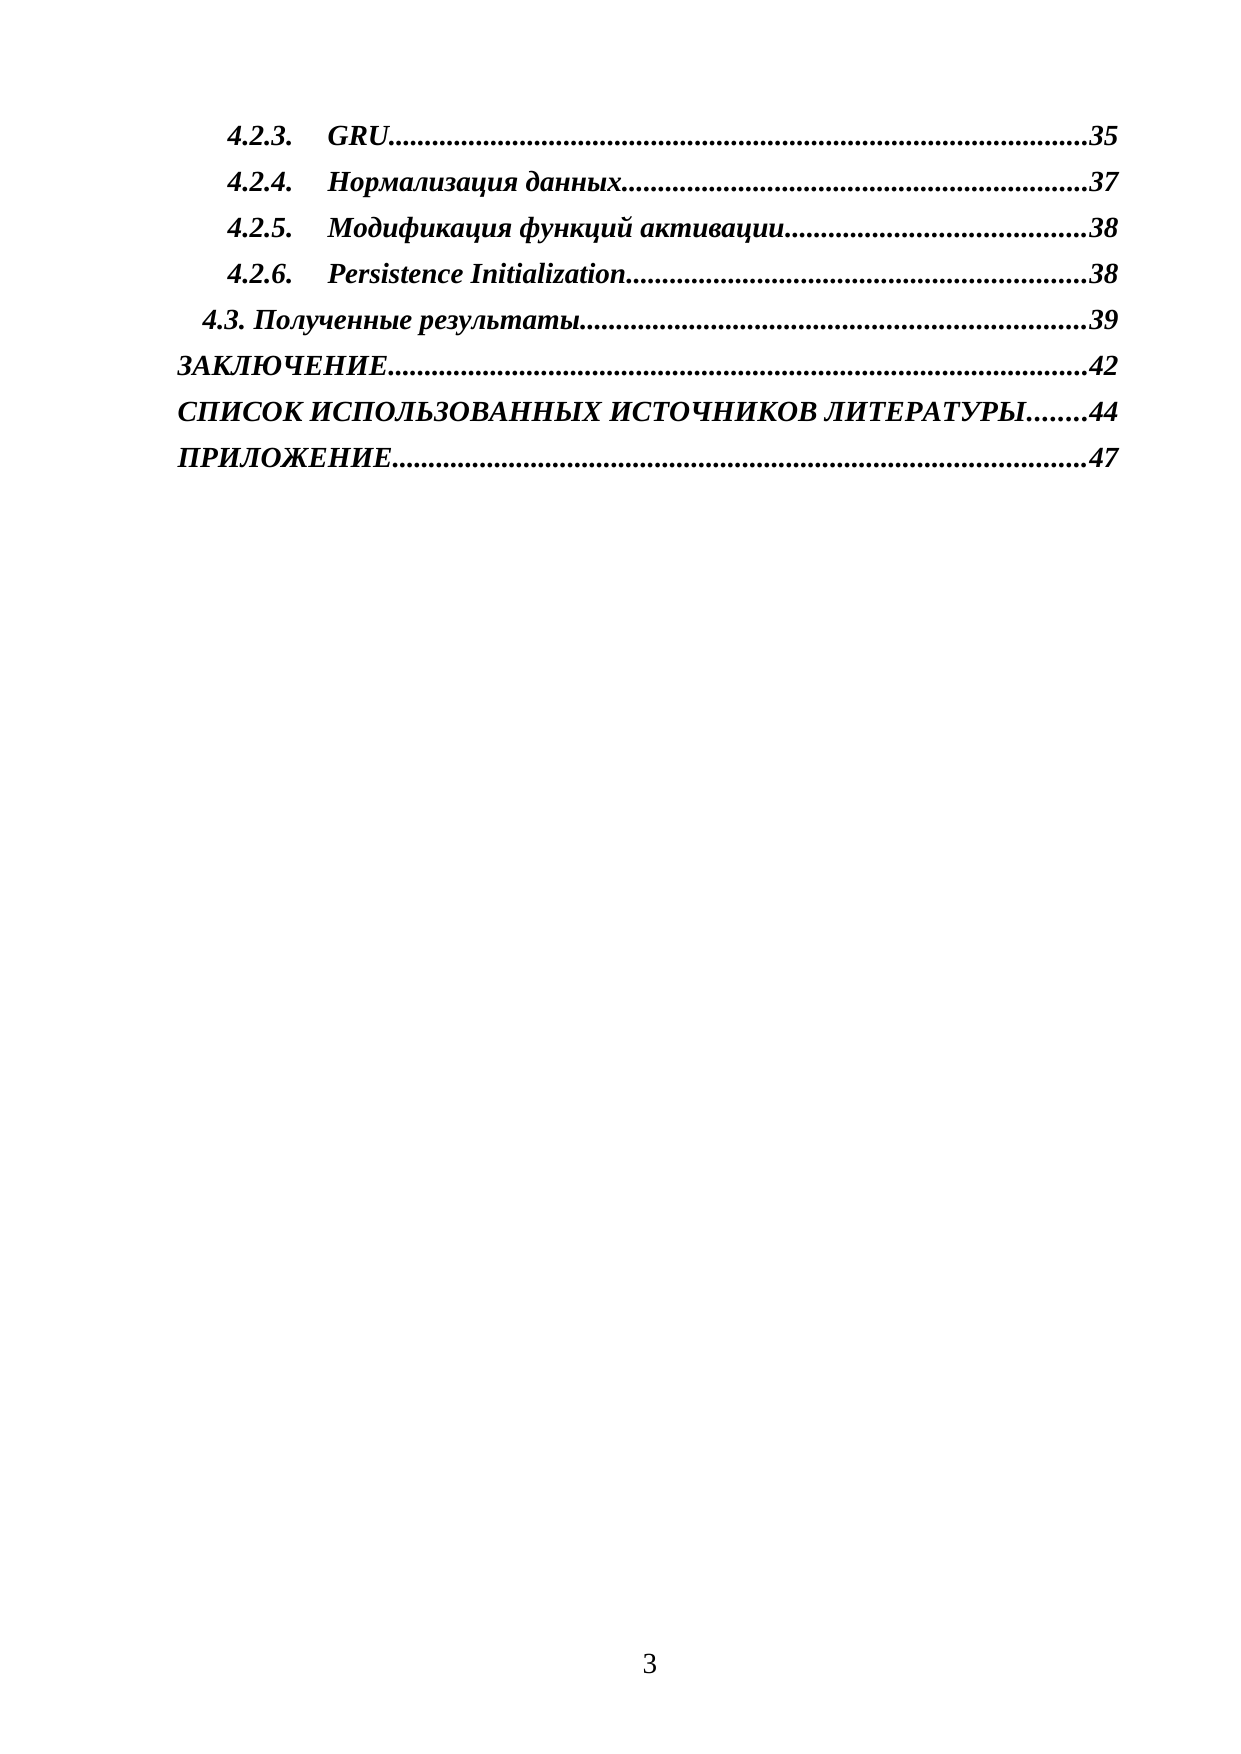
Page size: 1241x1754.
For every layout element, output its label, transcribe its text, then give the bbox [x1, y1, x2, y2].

text 4.3. Полученные результаты 39 [202, 302, 1122, 336]
text ЗАКЛЮЧЕНИЕ 42 [177, 348, 1122, 382]
text 4.2.5. Модификация функций активации 38 [227, 210, 1122, 244]
text 4.2.6. Persistence Initialization 38 [227, 256, 1122, 290]
text 4.2.3. GRU 35 [227, 118, 1122, 152]
text СПИСОК ИСПОЛЬЗОВАННЫХ ИСТОЧНИКОВ ЛИТЕРАТУРЫ 44 [177, 394, 1122, 428]
text ПРИЛОЖЕНИЕ 47 [177, 440, 1122, 474]
text 4.2.4. Нормализация данных 37 [227, 164, 1122, 198]
